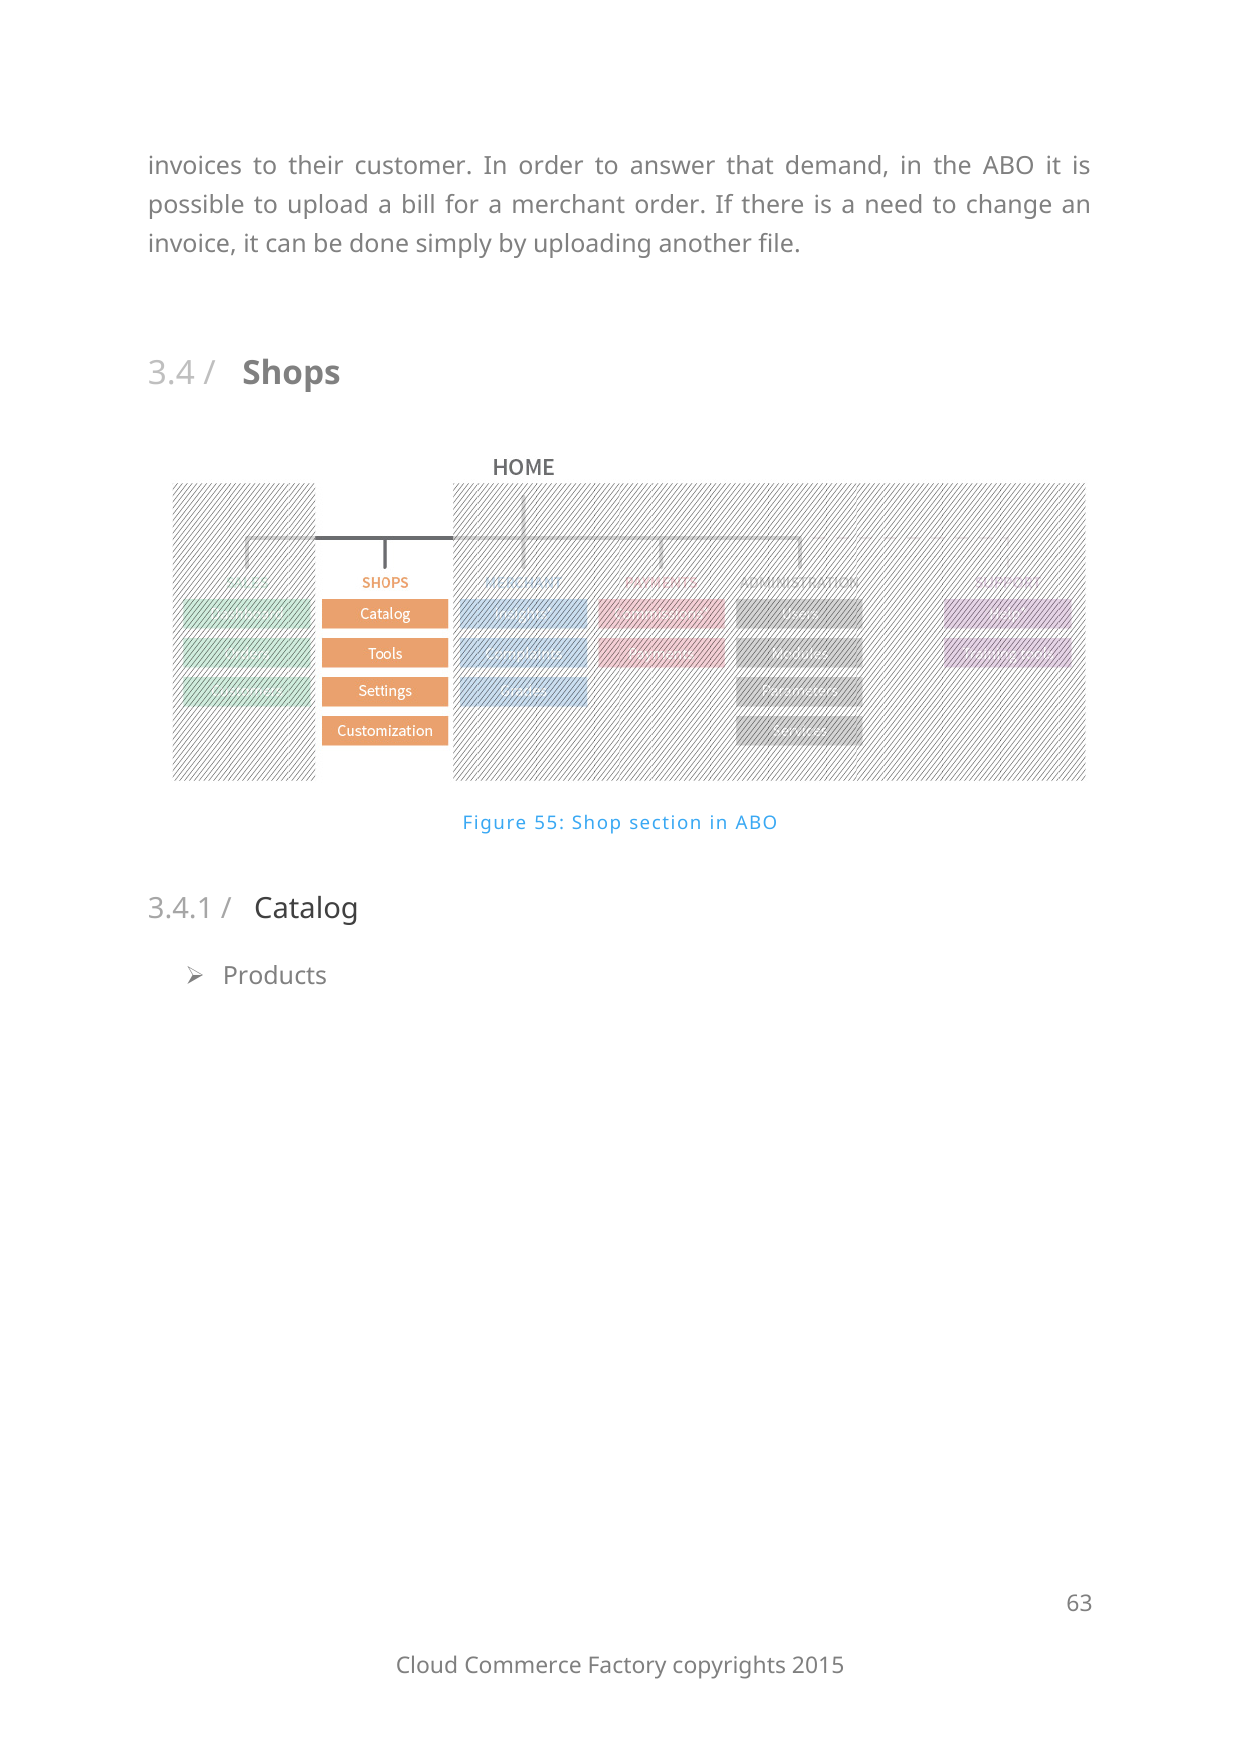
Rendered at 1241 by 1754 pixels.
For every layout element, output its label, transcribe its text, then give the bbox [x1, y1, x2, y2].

picture [147, 447, 1093, 784]
subtitle Figure 55: Shop section in ABO [148, 809, 1093, 835]
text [148, 148, 1093, 260]
list Products [185, 958, 1093, 992]
subtitle Catalog [148, 887, 1093, 927]
subtitle Shops [148, 348, 1093, 394]
